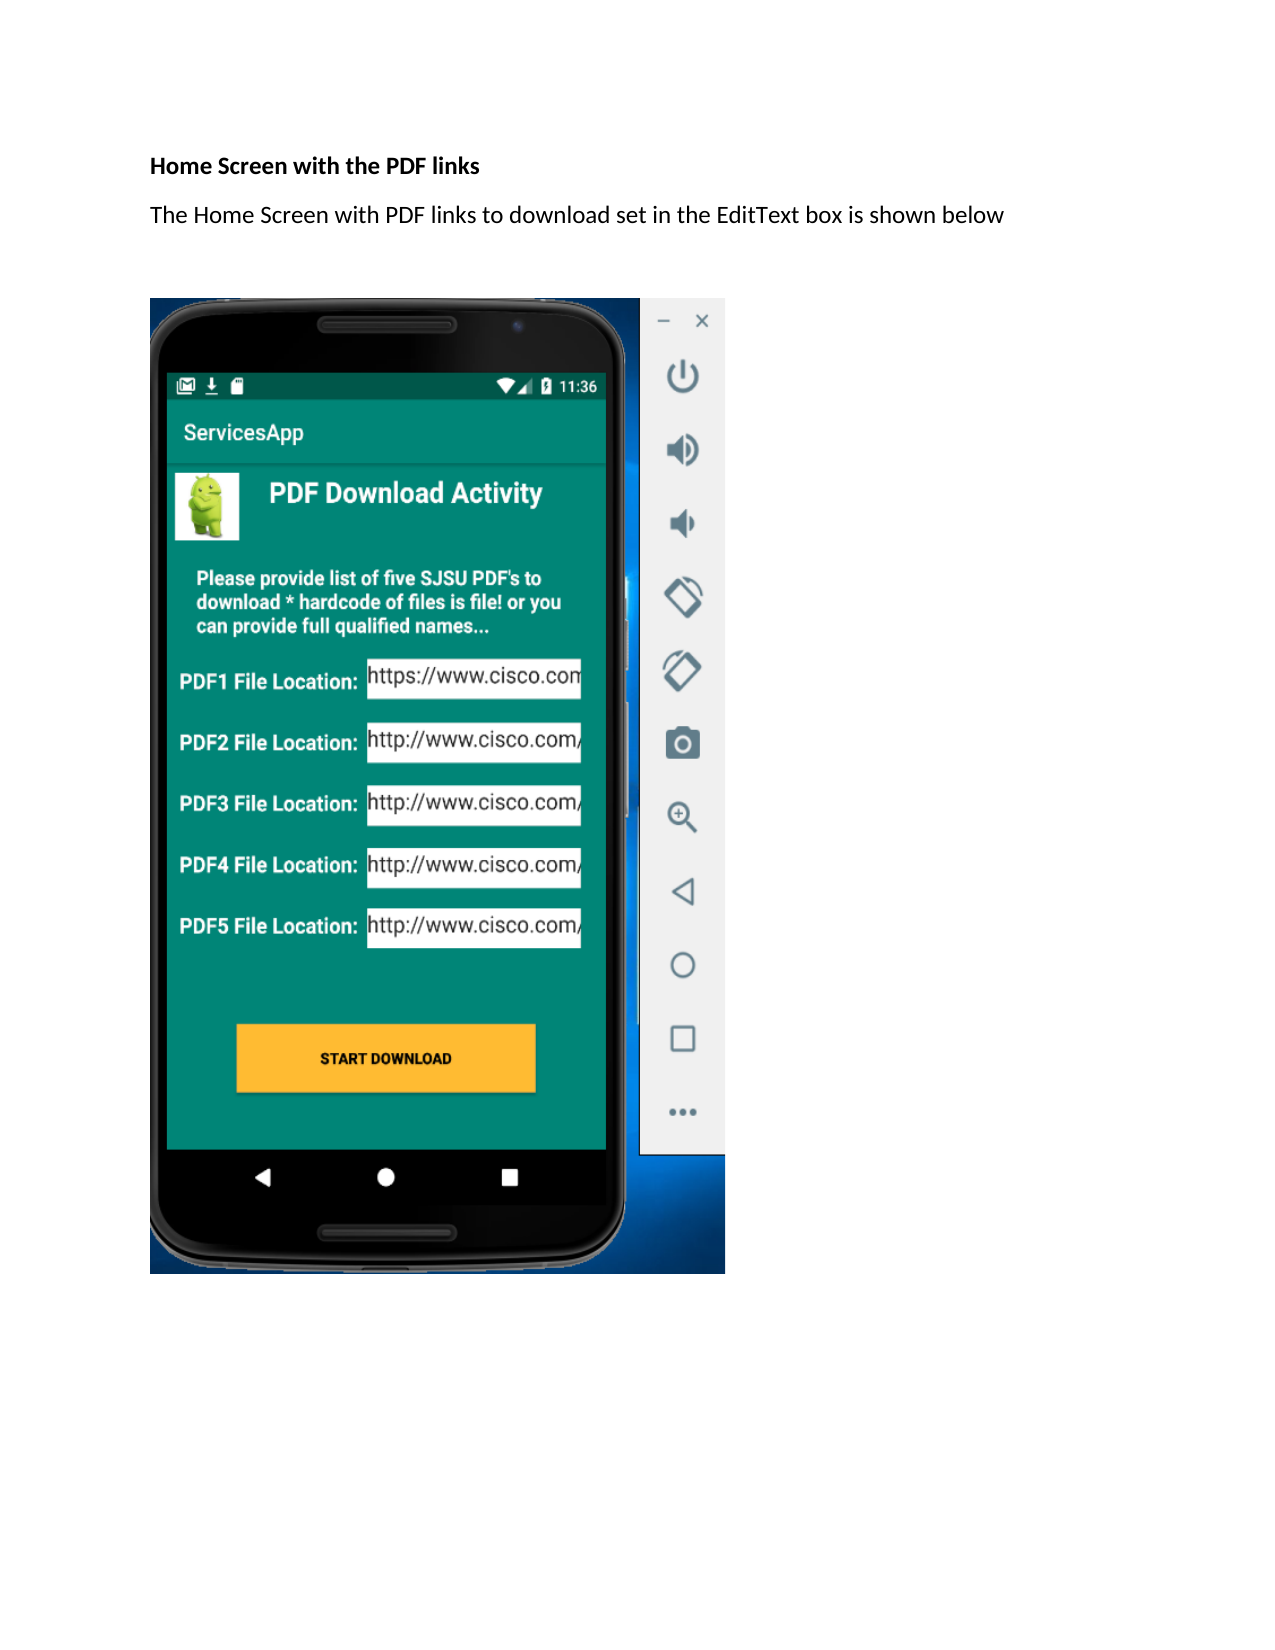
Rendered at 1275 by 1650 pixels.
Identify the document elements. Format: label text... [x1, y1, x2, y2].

picture [150, 298, 725, 1274]
text Home Screen with the PDF links [150, 150, 1125, 181]
text The Home Screen with PDF links to download set in the EditText box is shown below [150, 199, 1125, 230]
